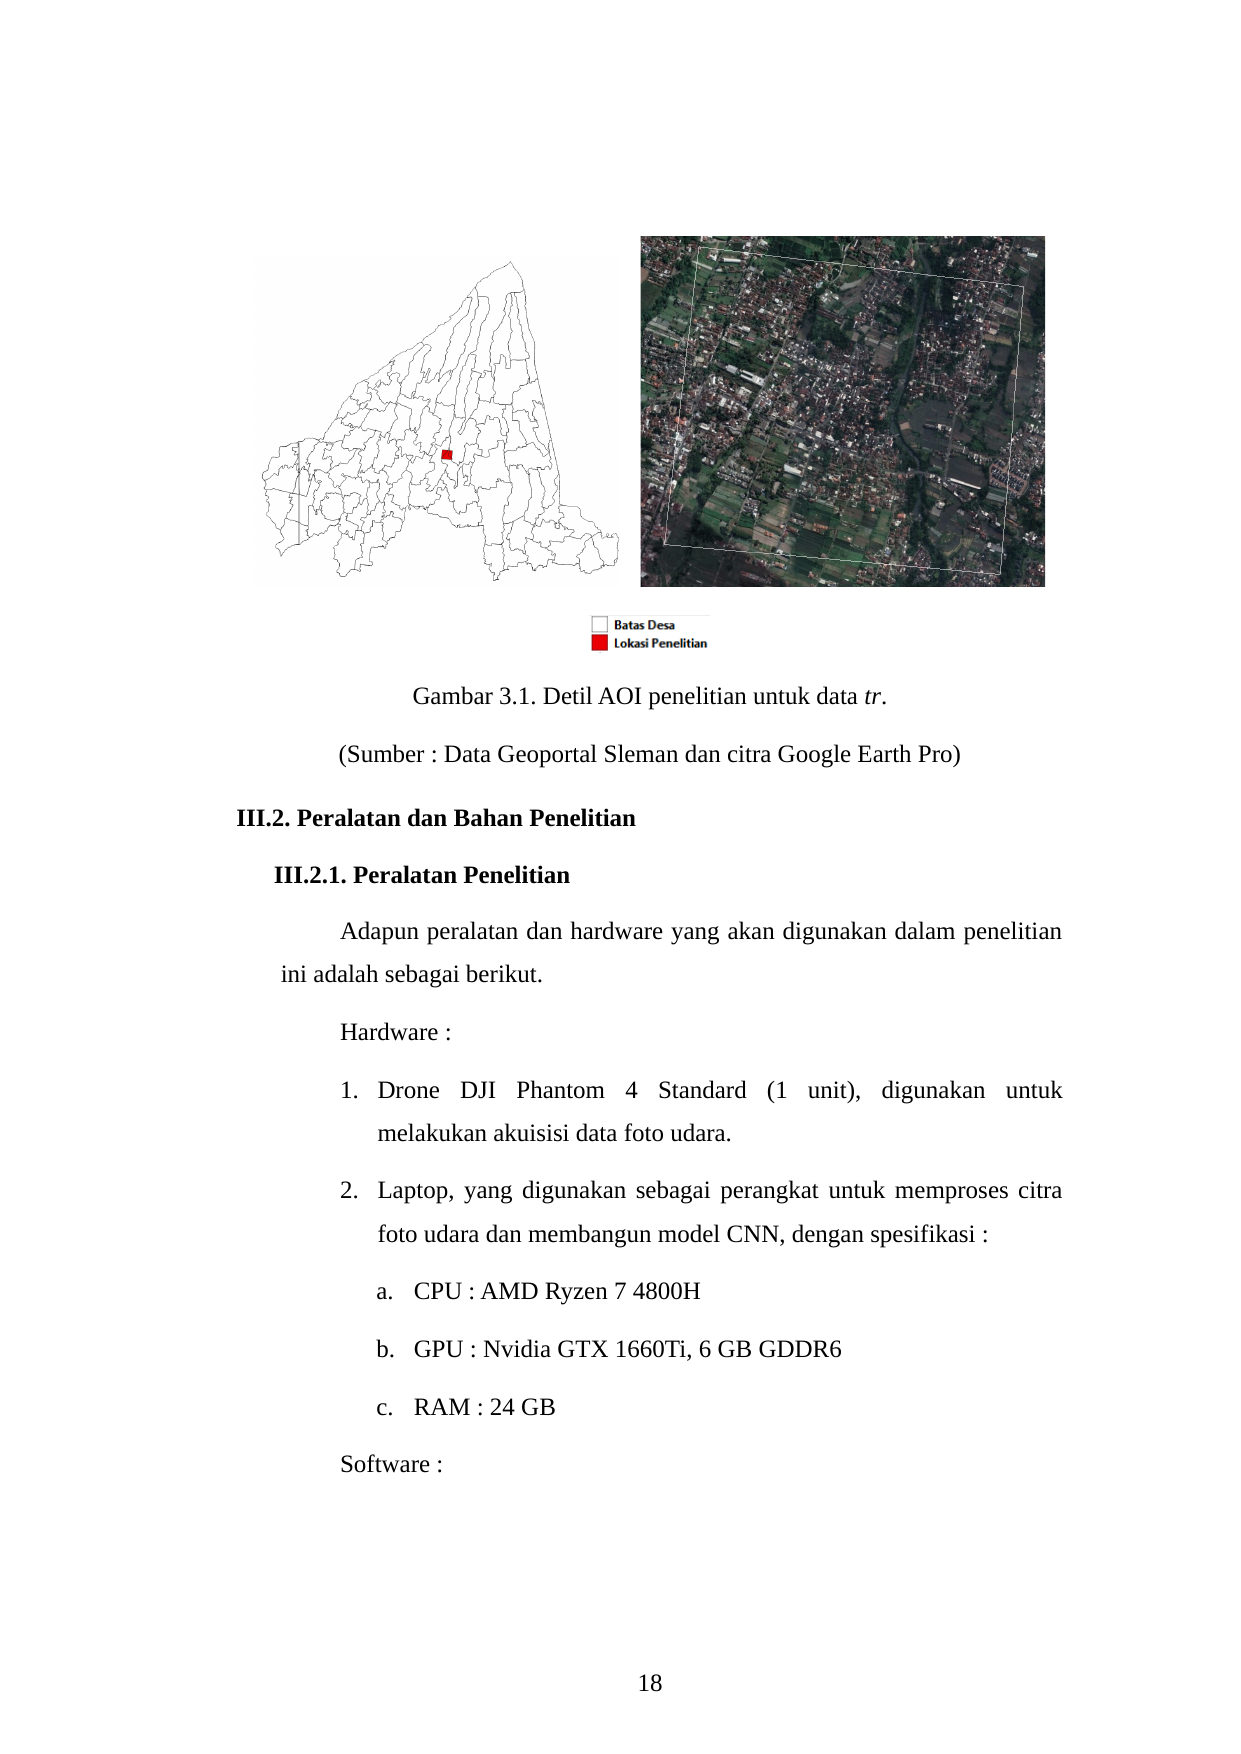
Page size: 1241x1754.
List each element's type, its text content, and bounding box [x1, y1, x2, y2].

subtitle III.2.1. Peralatan Penelitian [274, 861, 1063, 889]
text Gambar 3.1. Detil AOI penelitian untuk data tr. [236, 681, 1063, 710]
text (Sumber : Data Geoportal Sleman dan citra Google Earth Pro) [236, 739, 1063, 768]
list GPU : Nvidia GTX 1660Ti, 6 GB GDDR6 [376, 1334, 1063, 1363]
picture [253, 255, 622, 587]
subtitle III.2. Peralatan dan Bahan Penelitian [236, 803, 1063, 832]
picture [588, 615, 711, 653]
list RAM : 24 GB [376, 1392, 1063, 1421]
text Hardware : [281, 1017, 1063, 1046]
picture [640, 236, 1046, 587]
text Software : [340, 1449, 1063, 1478]
list Laptop, yang digunakan sebagai perangkat untuk memproses citra foto udara dan membangun model CNN, dengan spesifikasi : [340, 1176, 1063, 1247]
list Drone DJI Phantom 4 Standard (1 unit), digunakan untuk melakukan akuisisi data foto udara. [340, 1075, 1063, 1147]
text Adapun peralatan dan hardware yang akan digunakan dalam penelitian ini adalah sebagai berikut. [281, 916, 1063, 988]
list CPU : AMD Ryzen 7 4800H [376, 1276, 1063, 1305]
